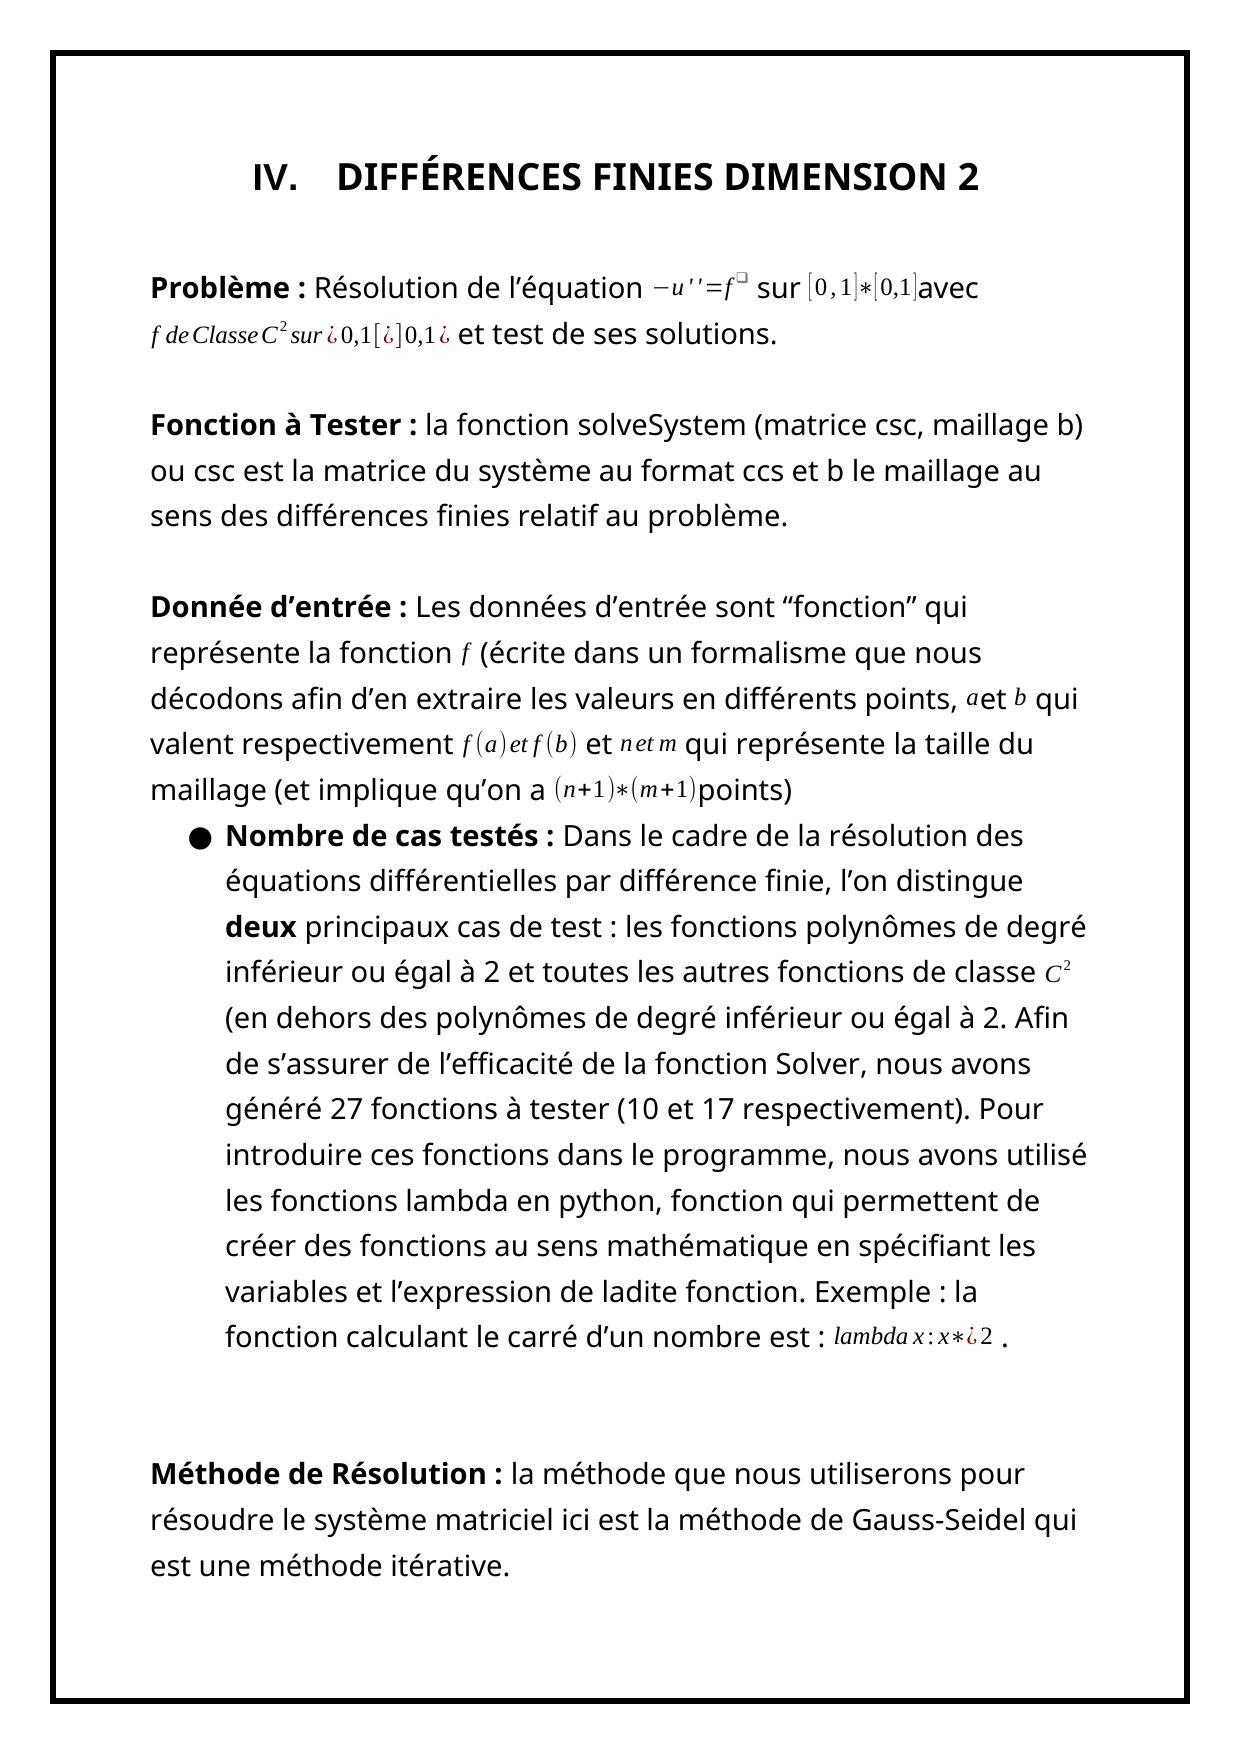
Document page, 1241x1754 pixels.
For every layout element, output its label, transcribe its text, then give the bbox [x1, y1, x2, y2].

text Donnée d’entrée : Les données d’entrée sont “fonction” qui représente la fonction (écrite dans un formalisme que nous décodons afin d’en extraire les valeurs en différents points, et qui valent respectivement et qui représente la taille du maillage (et implique qu’on a points) [150, 587, 1090, 809]
text Problème : Résolution de l’équation sur avec et test de ses solutions. [150, 267, 1090, 353]
list Nombre de cas testés : Dans le cadre de la résolution des équations différentielles par différence finie, l’on distingue deux principaux cas de test : les fonctions polynômes de degré inférieur ou égal à 2 et toutes les autres fonctions de classe (en dehors des polynômes de degré inférieur ou égal à 2. Afin de s’assurer de l’efficacité de la fonction Solver, nous avons généré 27 fonctions à tester (10 et 17 respectivement). Pour introduire ces fonctions dans le programme, nous avons utilisé les fonctions lambda en python, fonction qui permettent de créer des fonctions au sens mathématique en spécifiant les variables et l’expression de ladite fonction. Exemple : la fonction calculant le carré d’un nombre est : . [187, 815, 1090, 1356]
text Fonction à Tester : la fonction solveSystem (matrice csc, maillage b) ou csc est la matrice du système au format ccs et b le maillage au sens des différences finies relatif au problème. [150, 404, 1090, 535]
subtitle Différences finies dimension 2 [187, 150, 1090, 201]
text Méthode de Résolution : la méthode que nous utiliserons pour résoudre le système matriciel ici est la méthode de Gauss-Seidel qui est une méthode itérative. [150, 1453, 1090, 1584]
